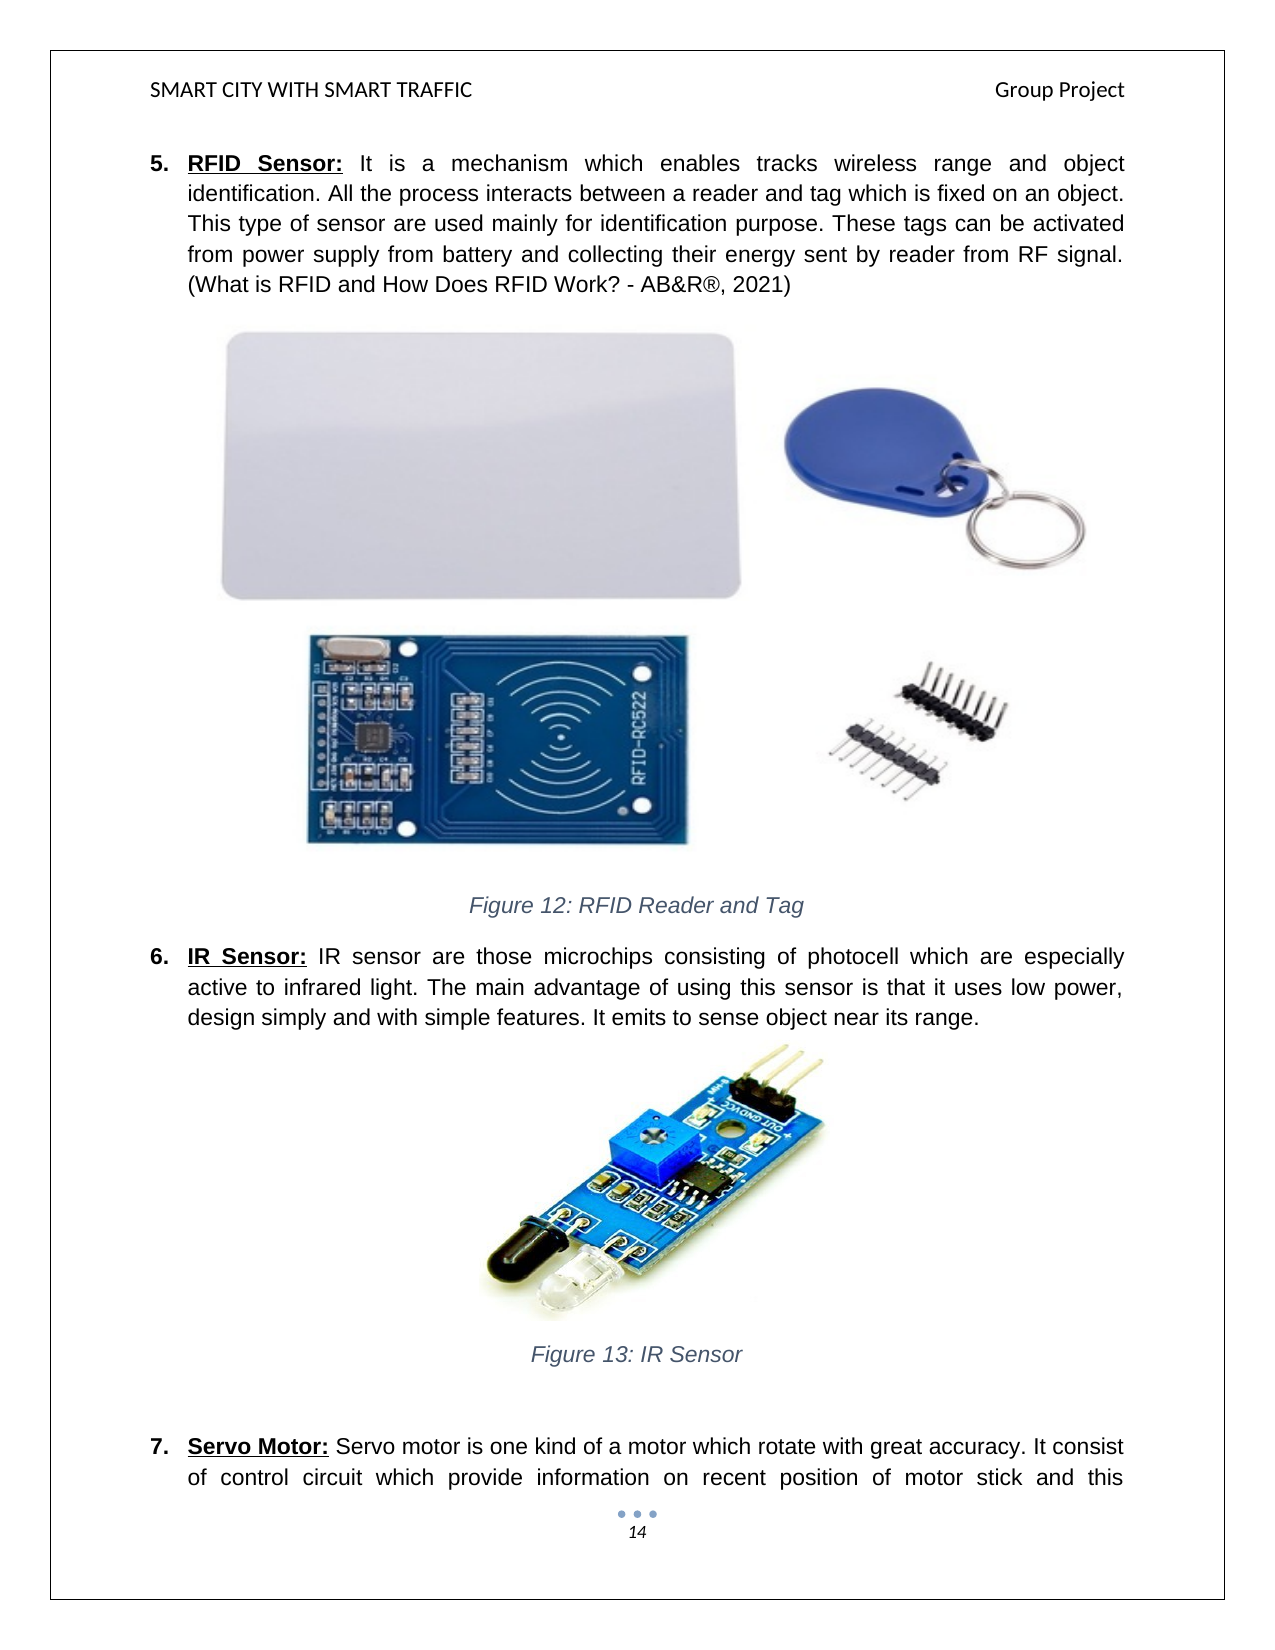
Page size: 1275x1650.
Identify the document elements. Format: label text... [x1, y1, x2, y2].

text Figure 12: RFID Reader and Tag [150, 892, 1125, 918]
picture [478, 1033, 834, 1321]
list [150, 1433, 1125, 1490]
text Figure 13: IR Sensor [150, 1341, 1125, 1367]
list IR Sensor: IR sensor are those microchips consisting of photocell which are especially active to infrared light. The main advantage of using this sensor is that it uses low power, design simply and with simple features. It emits to sense object near its range. [150, 943, 1125, 1030]
list RFID Sensor: It is a mechanism which enables tracks wireless range and object identification. All the process interacts between a reader and tag which is fixed on an object. This type of sensor are used mainly for identification purpose. These tags can be activated from power supply from battery and collecting their energy sent by reader from RF signal. (What is RFID and How Does RFID Work? - AB&R®, 2021) [150, 150, 1125, 297]
picture [187, 301, 1122, 872]
